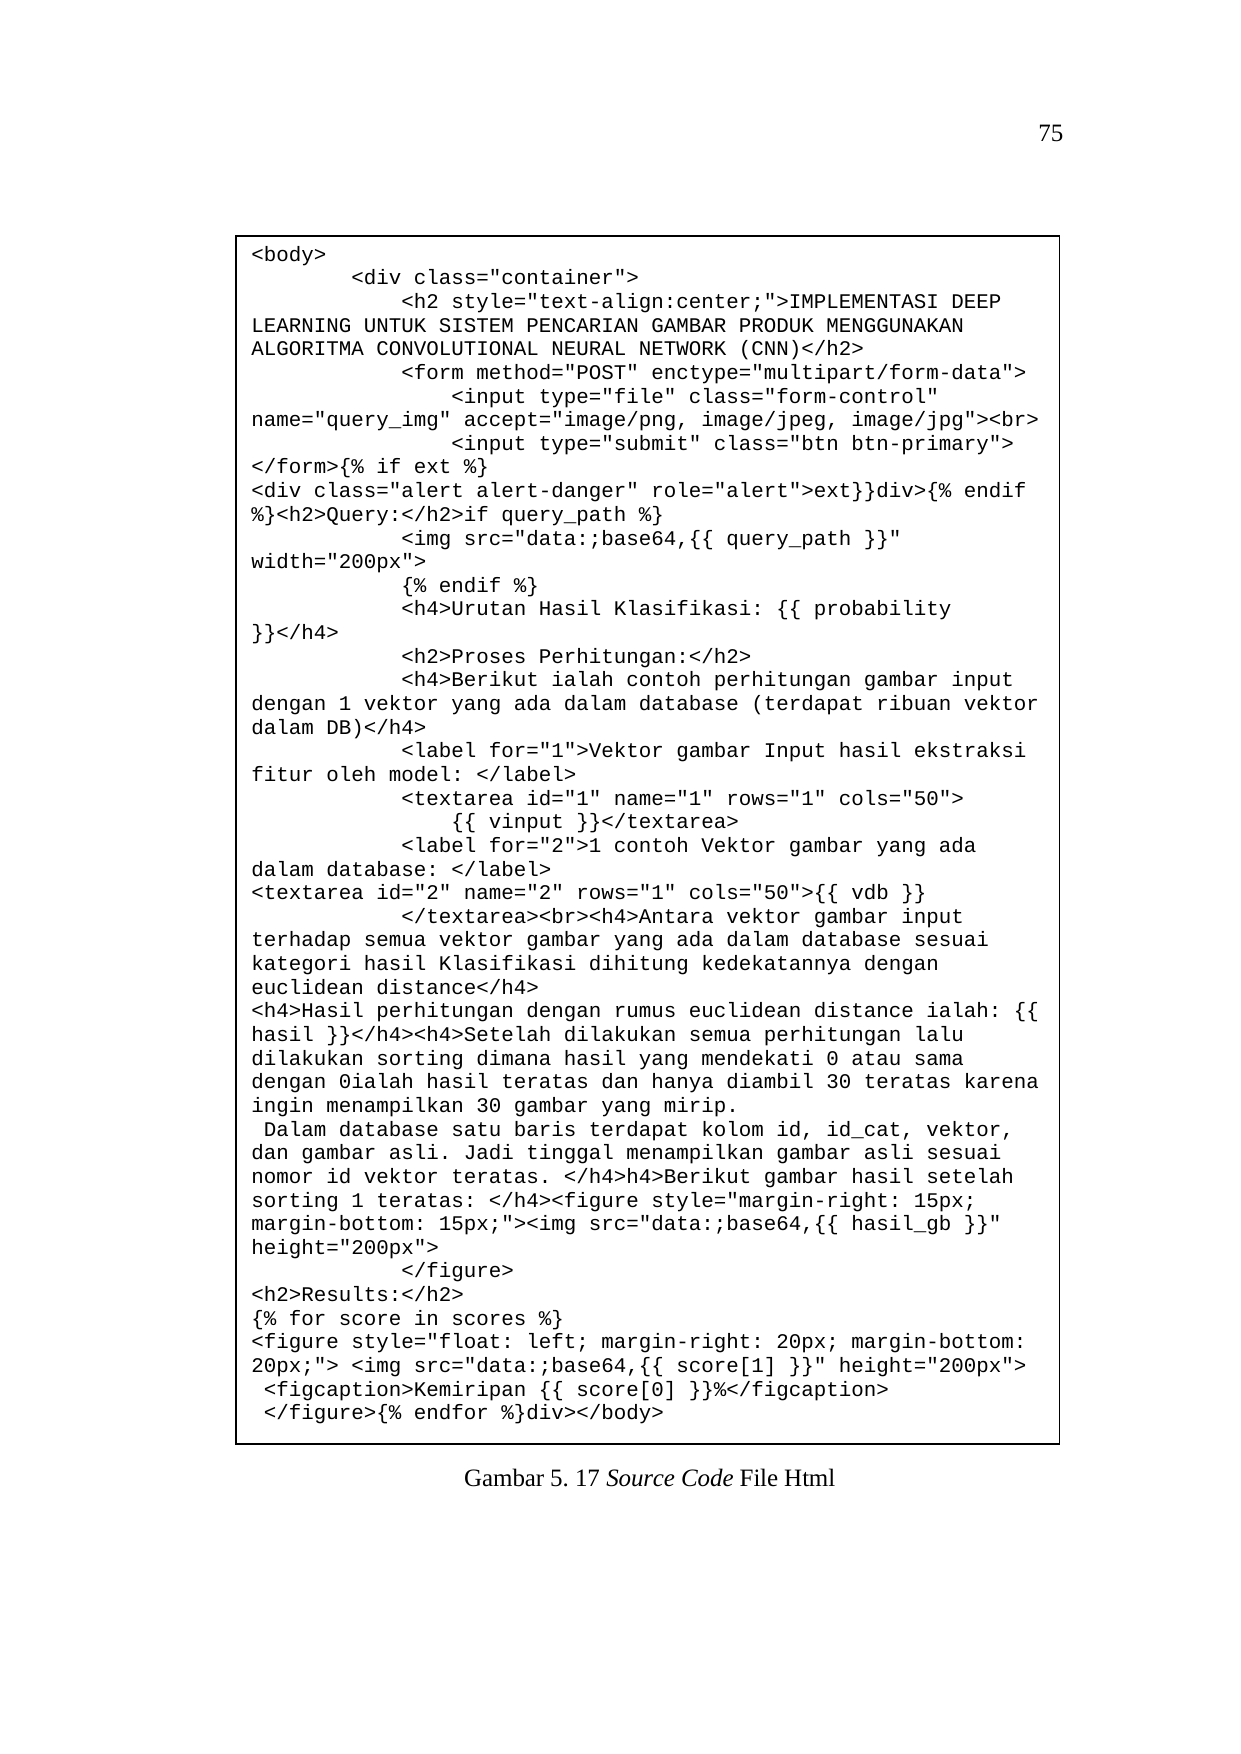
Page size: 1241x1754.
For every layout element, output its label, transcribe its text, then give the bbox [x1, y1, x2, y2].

text Gambar 5. 17 Source Code File Html [236, 1463, 1063, 1492]
